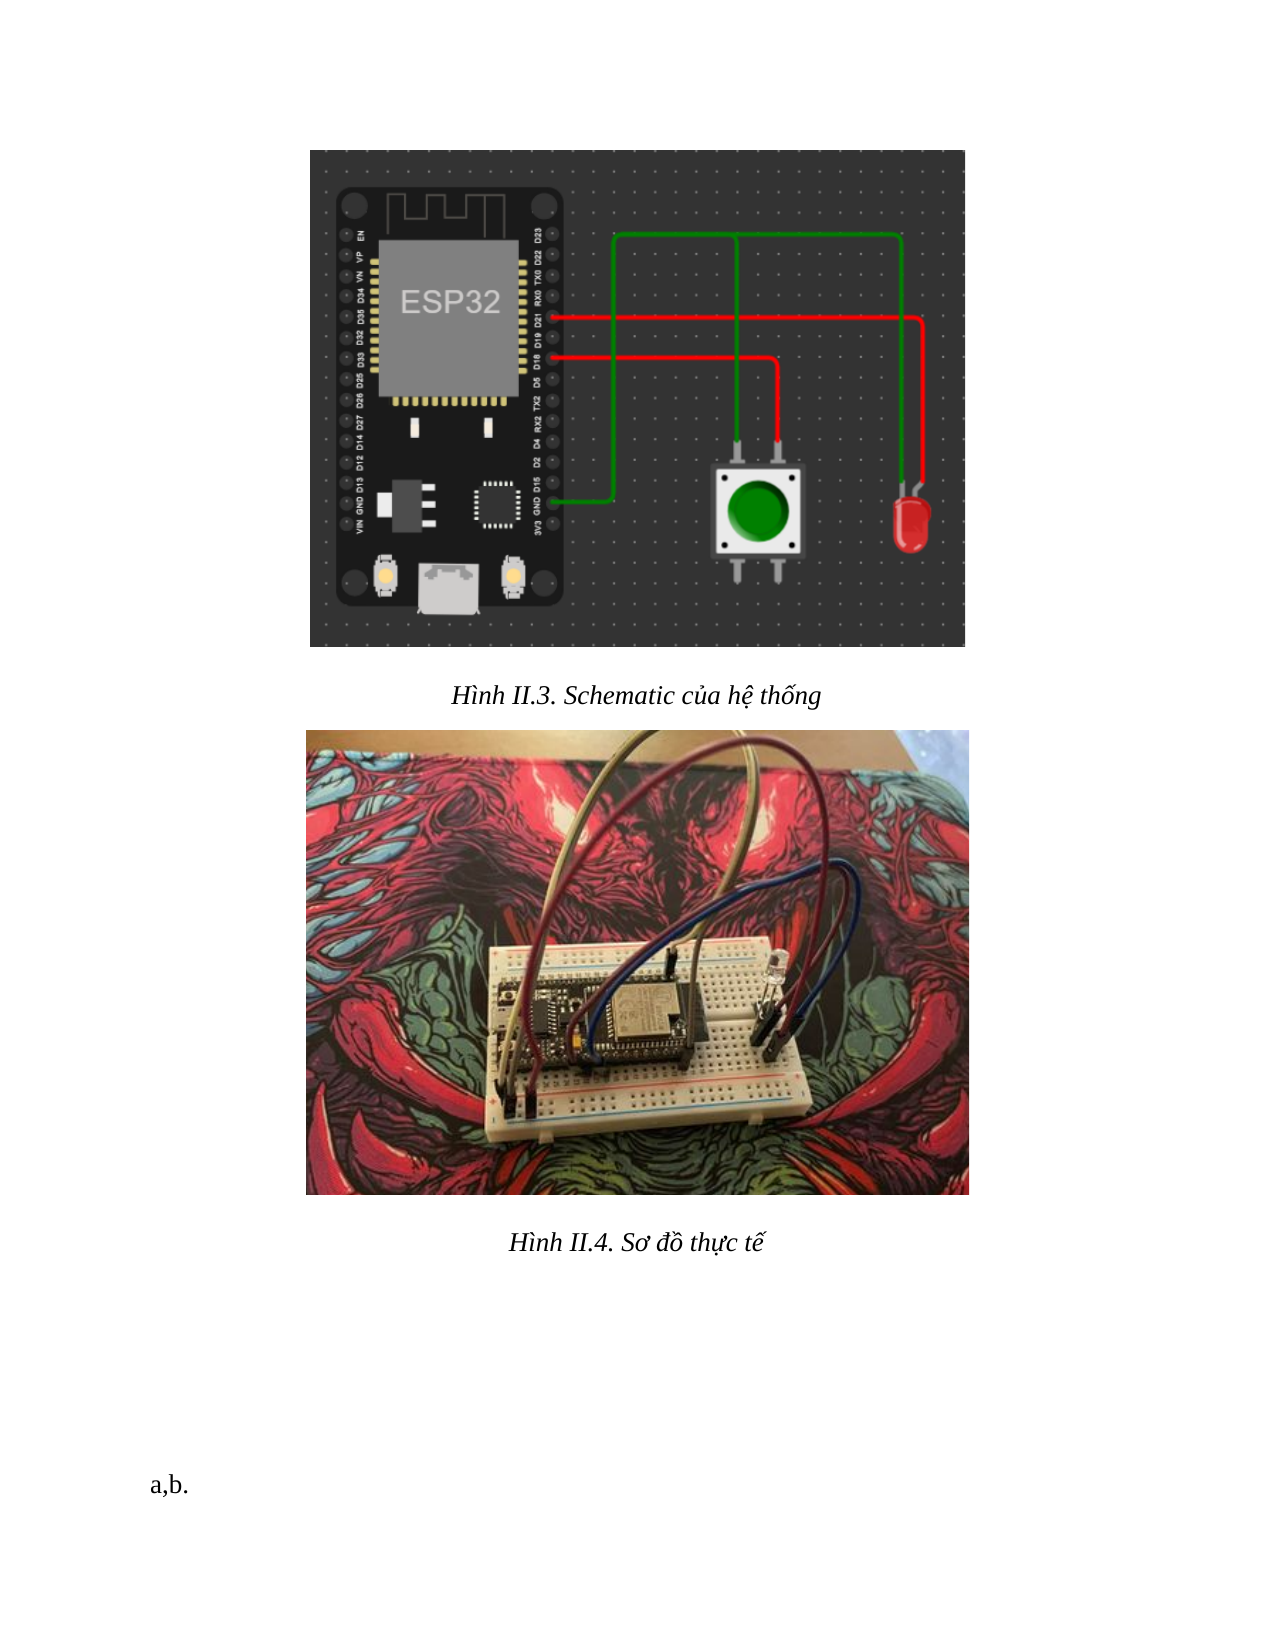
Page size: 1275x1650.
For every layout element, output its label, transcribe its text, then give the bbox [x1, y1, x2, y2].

text a,b. [150, 1468, 1125, 1499]
picture [310, 150, 965, 647]
picture [306, 730, 970, 1195]
